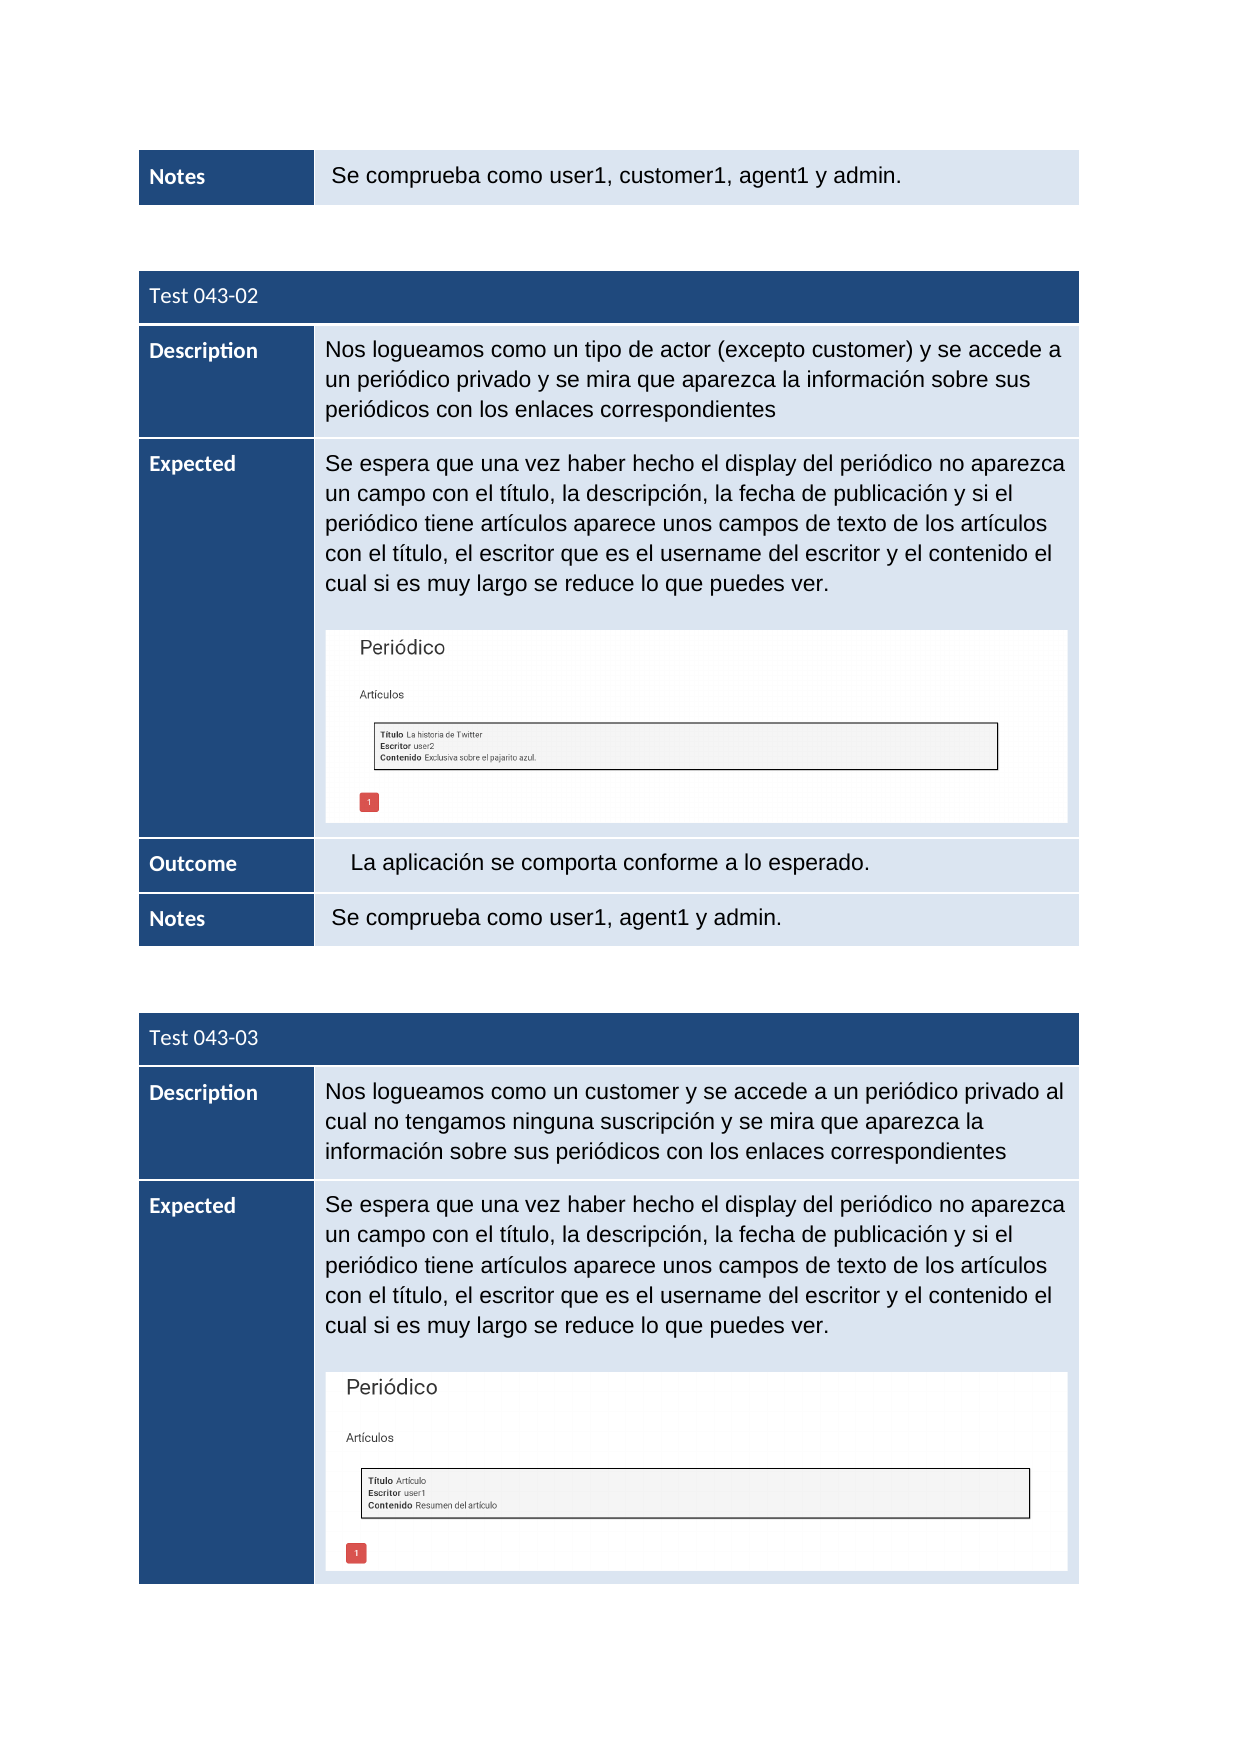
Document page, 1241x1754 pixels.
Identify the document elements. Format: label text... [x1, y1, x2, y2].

table_cell Se comprueba como user1, customer1, agent1 y admin. [315, 150, 1079, 205]
picture [325, 1372, 1068, 1571]
table_cell Expected [139, 1181, 314, 1584]
table_cell Se espera que una vez haber hecho el display del periódico no aparezca un campo con el título, la descripción, la fecha de publicación y si el periódico tiene artículos aparece unos campos de texto de los artículos con el título, el escritor que es el username del escritor y el contenido el cual si es muy largo se reduce lo que puedes ver. [315, 1181, 1079, 1584]
table_cell Description [139, 326, 314, 437]
table_cell Se espera que una vez haber hecho el display del periódico no aparezca un campo con el título, la descripción, la fecha de publicación y si el periódico tiene artículos aparece unos campos de texto de los artículos con el título, el escritor que es el username del escritor y el contenido el cual si es muy largo se reduce lo que puedes ver. [315, 439, 1079, 837]
table_cell Notes [139, 150, 314, 205]
table_header Test 043-02 [139, 271, 1079, 323]
table_cell Outcome [139, 839, 314, 892]
picture [325, 630, 1068, 823]
table_cell La aplicación se comporta conforme a lo esperado. [315, 839, 1079, 892]
table_cell Description [139, 1067, 314, 1179]
table_cell Expected [139, 439, 314, 837]
table_cell Nos logueamos como un customer y se accede a un periódico privado al cual no tengamos ninguna suscripción y se mira que aparezca la información sobre sus periódicos con los enlaces correspondientes [315, 1067, 1079, 1179]
table_cell Se comprueba como user1, agent1 y admin. [315, 894, 1079, 946]
table_cell Nos logueamos como un tipo de actor (excepto customer) y se accede a un periódico privado y se mira que aparezca la información sobre sus periódicos con los enlaces correspondientes [315, 326, 1079, 437]
table_header Test 043-03 [139, 1013, 1079, 1065]
table_cell Notes [139, 894, 314, 946]
